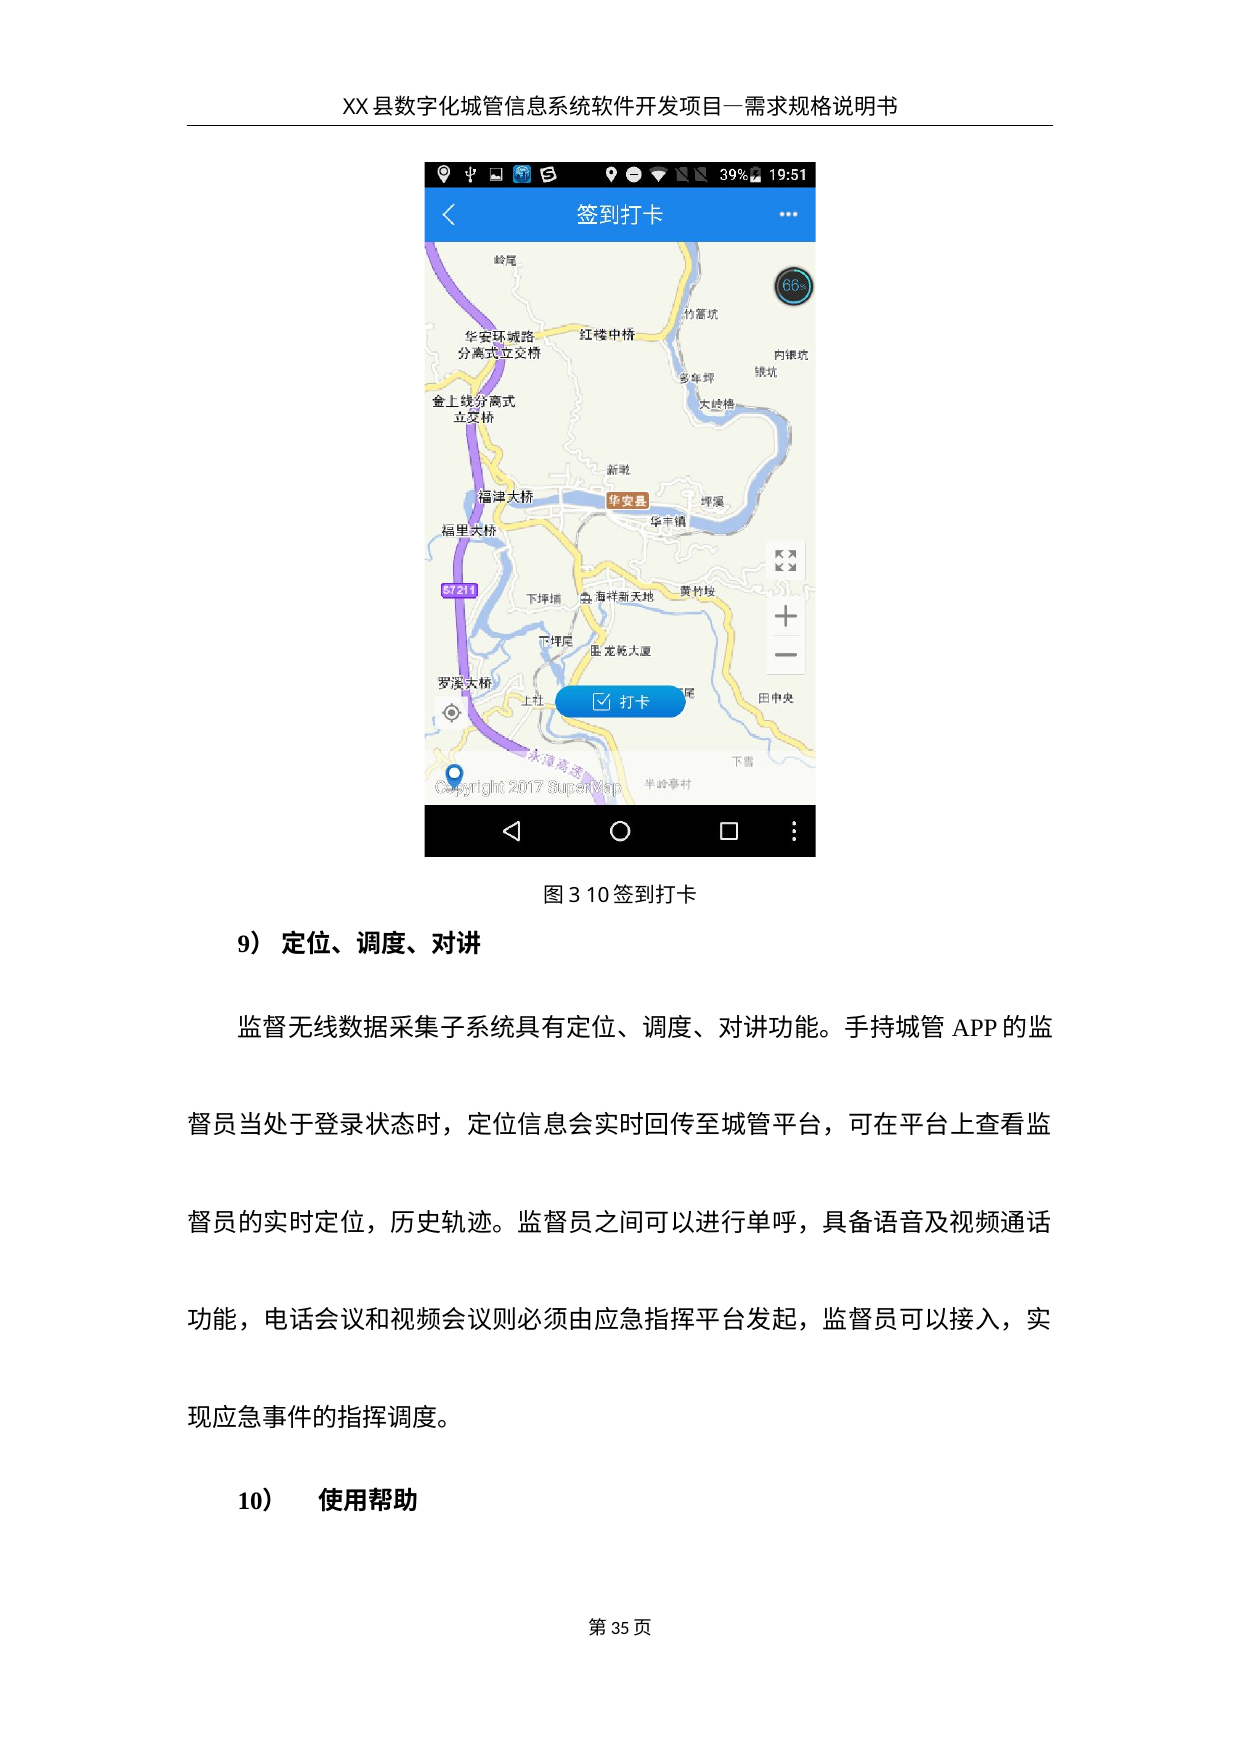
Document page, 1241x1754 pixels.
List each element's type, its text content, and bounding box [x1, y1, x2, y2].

picture [424, 162, 816, 857]
text 监督无线数据采集子系统具有定位、调度、对讲功能。手持城管APP的监督员当处于登录状态时，定位信息会实时回传至城管平台，可在平台上查看监督员的实时定位，历史轨迹。监督员之间可以进行单呼，具备语音及视频通话功能，电话会议和视频会议则必须由应急指挥平台发起，监督员可以接入，实现应急事件的指挥调度。 [187, 993, 1053, 1448]
list 定位、调度、对讲 [237, 909, 1053, 974]
list 使用帮助 [237, 1466, 1053, 1531]
text 图3 10签到打卡 [187, 877, 1053, 909]
